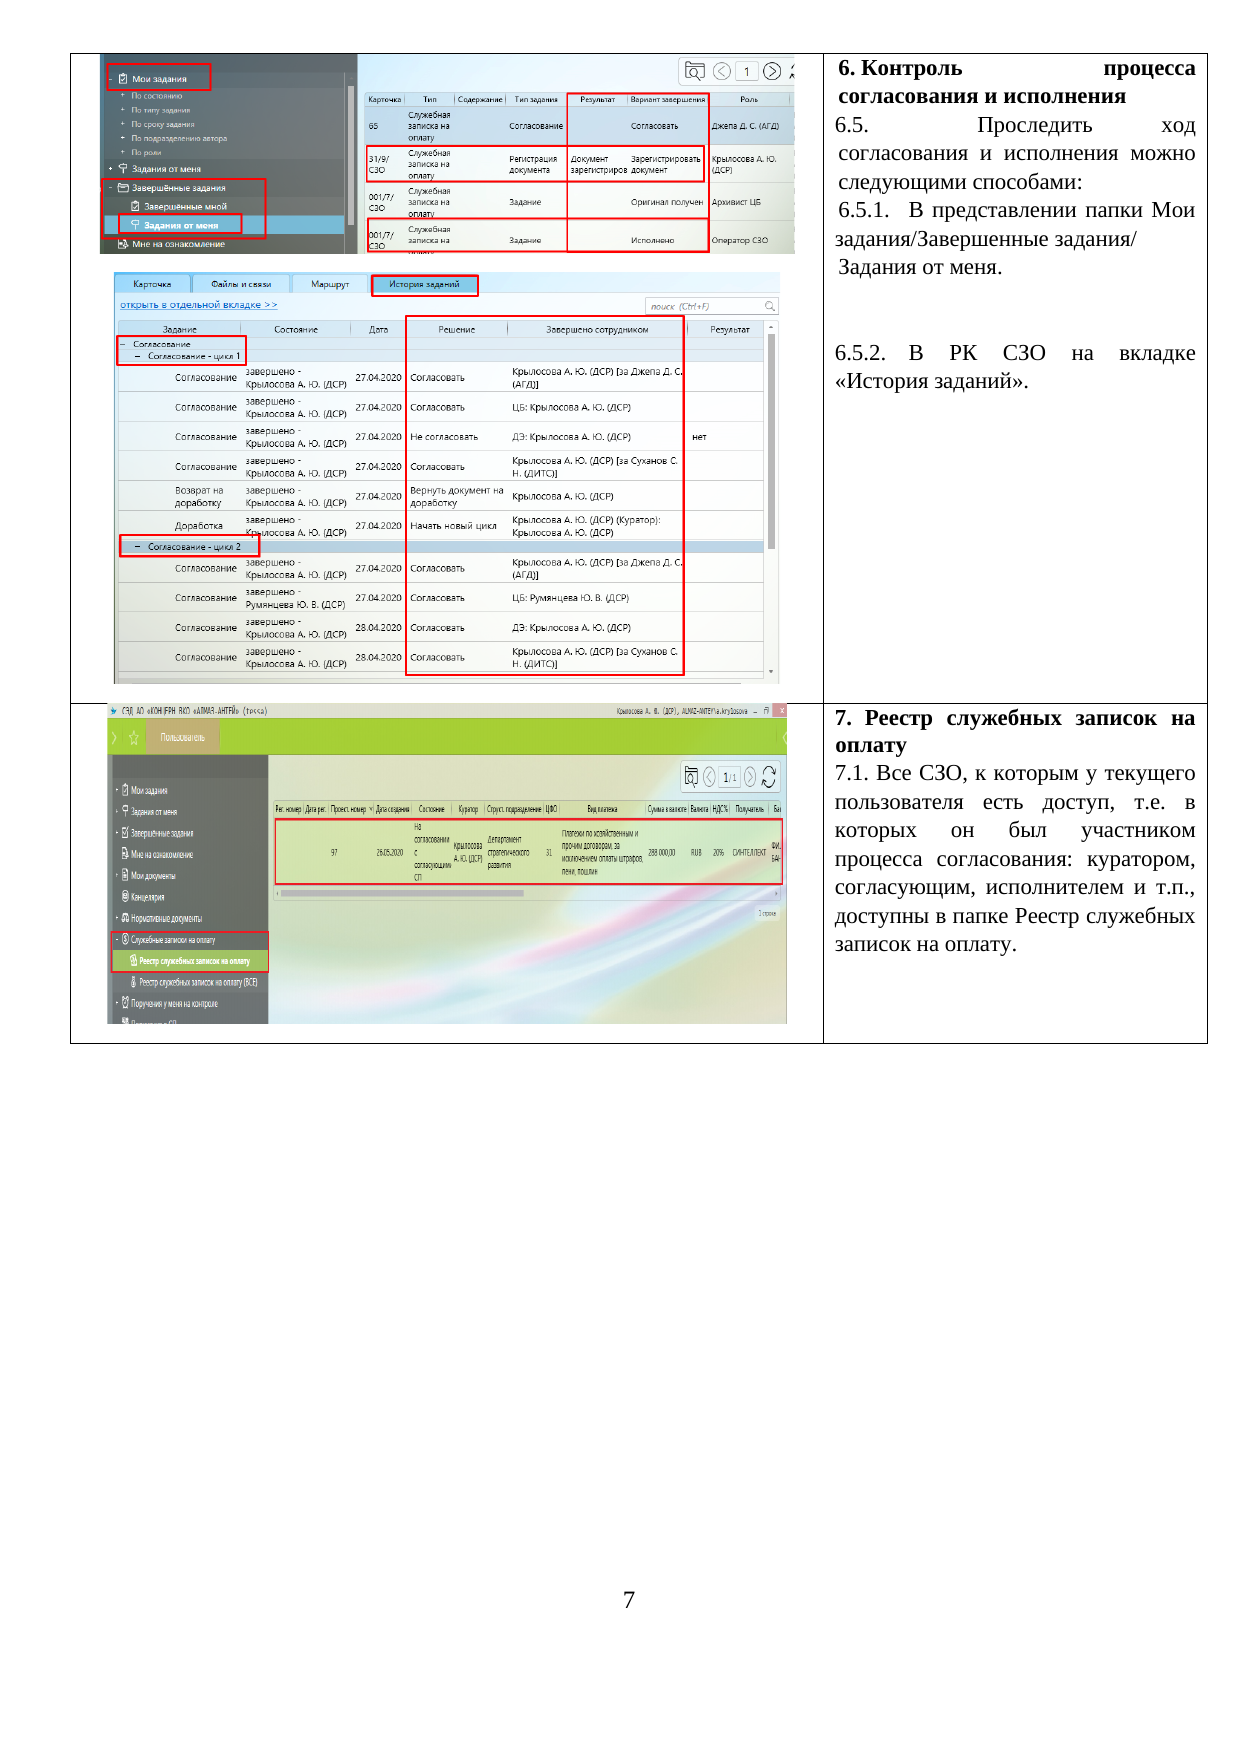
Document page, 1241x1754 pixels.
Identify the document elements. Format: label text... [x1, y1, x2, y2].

table_cell Контроль процесса согласования и исполнения Проследить ход согласования и исполнения можно следующими способами: В представлении папки Мои задания/Завершенные задания/ Задания от меня. В РК СЗО на вкладке «История заданий». [824, 54, 1207, 703]
table_cell [71, 54, 823, 703]
table_cell Реестр служебных записок на оплату 7.1. Все СЗО, к которым у текущего пользователя есть доступ, т.е. в которых он был участником процесса согласования: куратором, согласующим, исполнителем и т.п., доступны в папке Реестр служебных записок на оплату. [824, 704, 1207, 1043]
picture [107, 703, 787, 1024]
picture [99, 54, 795, 254]
picture [113, 272, 781, 684]
table_cell [71, 704, 823, 1043]
